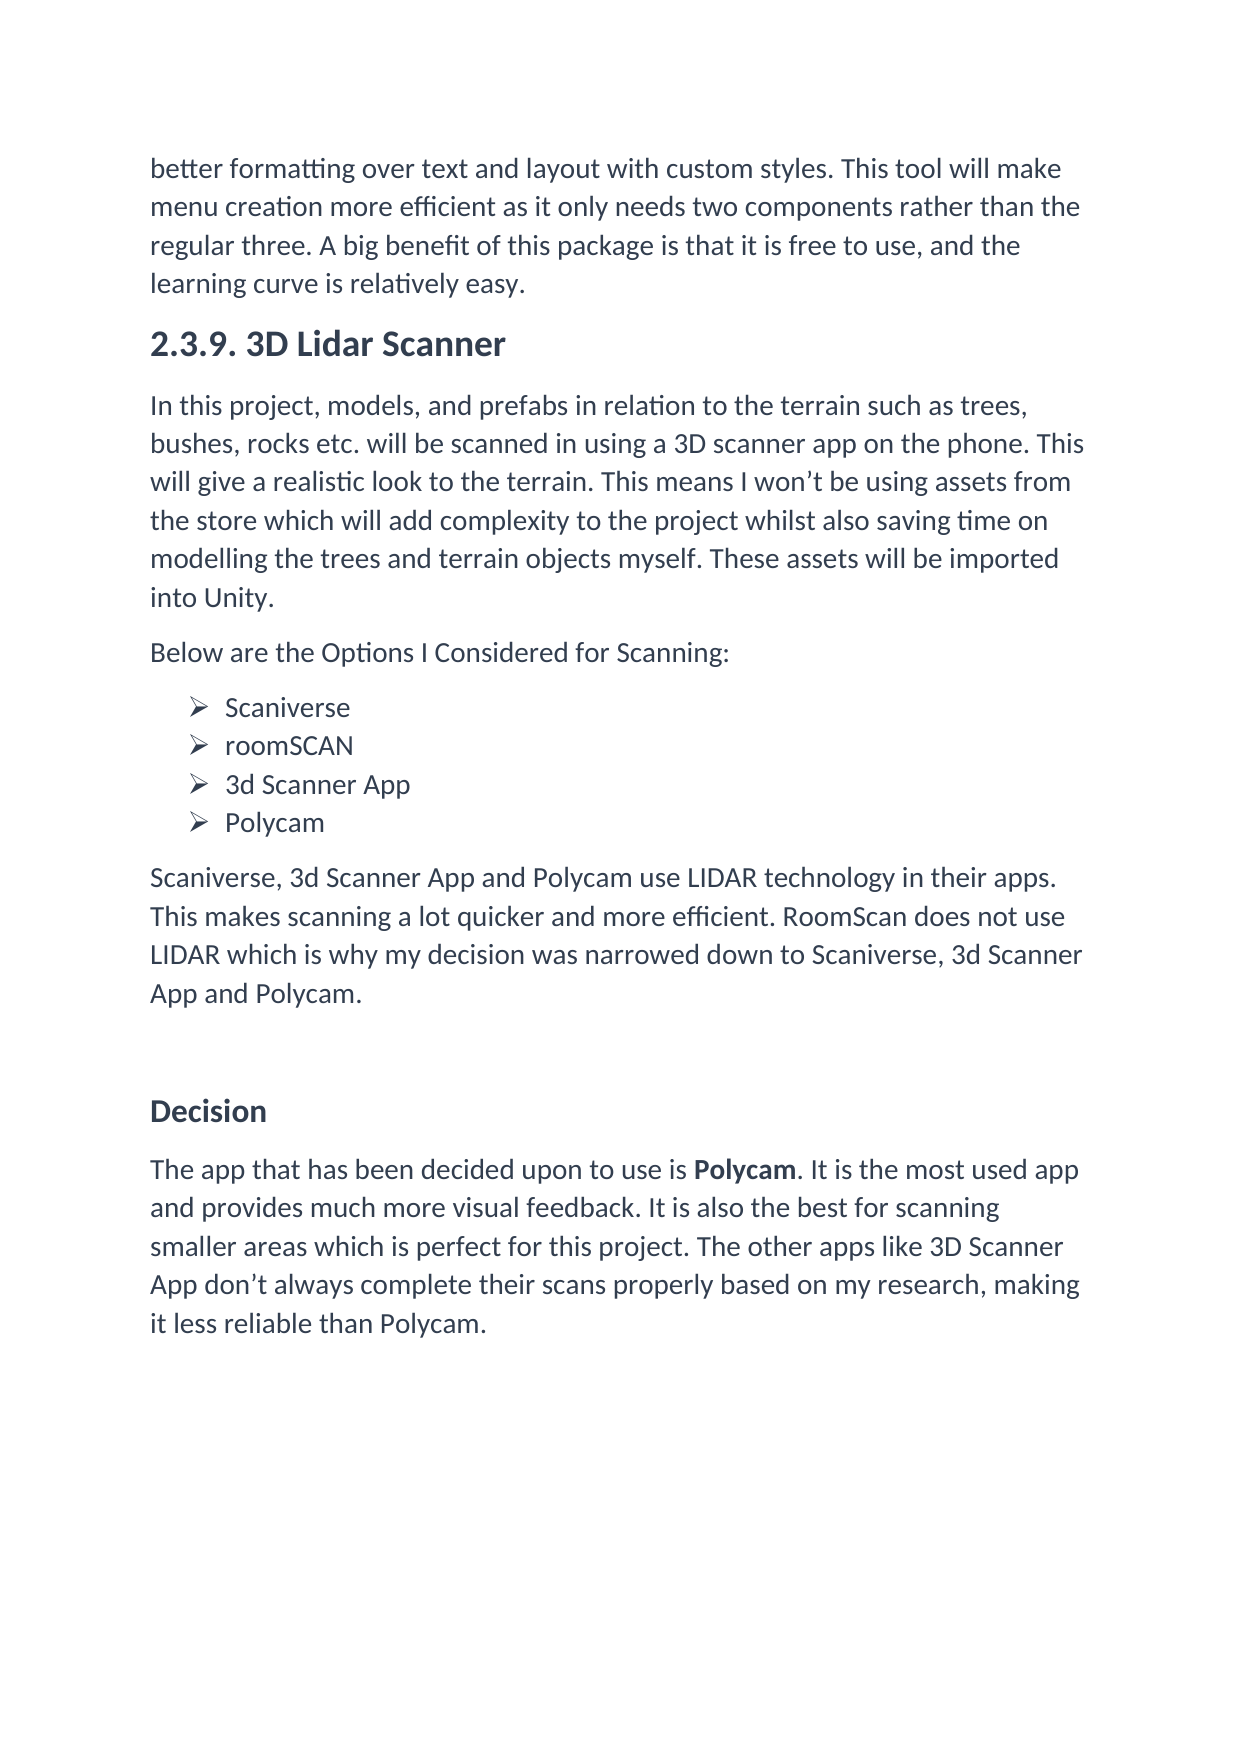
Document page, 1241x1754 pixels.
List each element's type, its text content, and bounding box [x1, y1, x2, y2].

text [150, 150, 1090, 301]
text The app that has been decided upon to use is Polycam. It is the most used app and provides much more visual feedback. It is also the best for scanning smaller areas which is perfect for this project. The other apps like 3D Scanner App don’t always complete their scans properly based on my research, making it less reliable than Polycam. [150, 1151, 1090, 1340]
list Scaniverse [187, 689, 1090, 724]
text In this project, models, and prefabs in relation to the terrain such as trees, bushes, rocks etc. will be scanned in using a 3D scanner app on the phone. This will give a realistic look to the terrain. This means I won’t be using assets from the store which will add complexity to the project whilst also saving time on modelling the trees and terrain objects myself. These assets will be imported into Unity. [150, 387, 1090, 614]
list Polycam [187, 804, 1090, 840]
text Scaniverse, 3d Scanner App and Polycam use LIDAR technology in their apps. This makes scanning a lot quicker and more efficient. RoomScan does not use LIDAR which is why my decision was narrowed down to Scaniverse, 3d Scanner App and Polycam. [150, 859, 1090, 1010]
list 3d Scanner App [187, 766, 1090, 801]
text Decision [150, 1090, 1090, 1131]
text Below are the Options I Considered for Scanning: [150, 634, 1090, 669]
list roomSCAN [187, 727, 1090, 763]
text 2.3.9. 3D Lidar Scanner [150, 320, 1090, 366]
